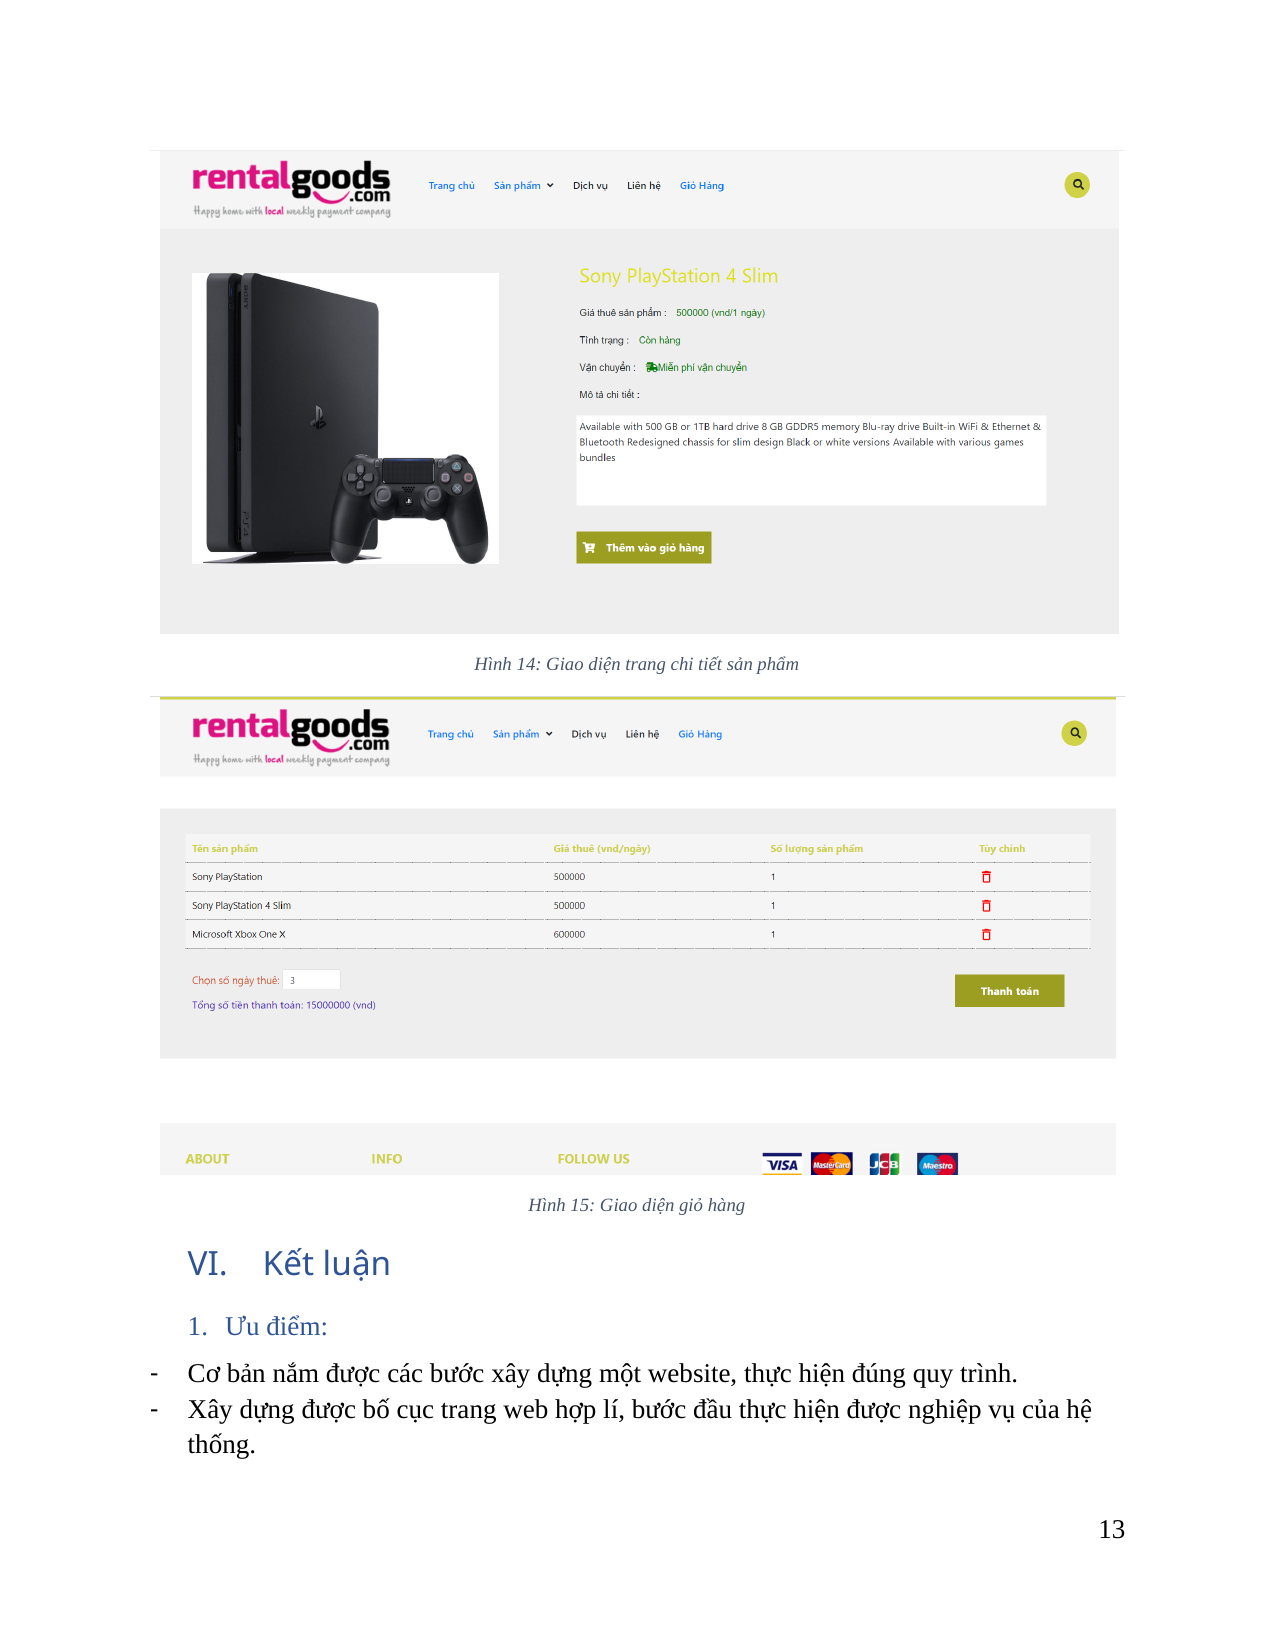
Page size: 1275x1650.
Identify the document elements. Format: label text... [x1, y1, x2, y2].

picture [150, 694, 1125, 1175]
subtitle Kết luận [187, 1240, 1125, 1286]
subtitle Ưu điểm: [187, 1310, 1125, 1341]
text Hình 14: Giao diện trang chi tiết sản phẩm [150, 652, 1125, 674]
list Cơ bản nắm được các bước xây dựng một website, thực hiện đúng quy trình. [150, 1357, 1125, 1390]
list Xây dựng được bố cục trang web hợp lí, bước đầu thực hiện được nghiệp vụ của hệ thống. [150, 1392, 1125, 1459]
text Hình 15: Giao diện giỏ hàng [150, 1194, 1125, 1215]
picture [150, 150, 1125, 634]
